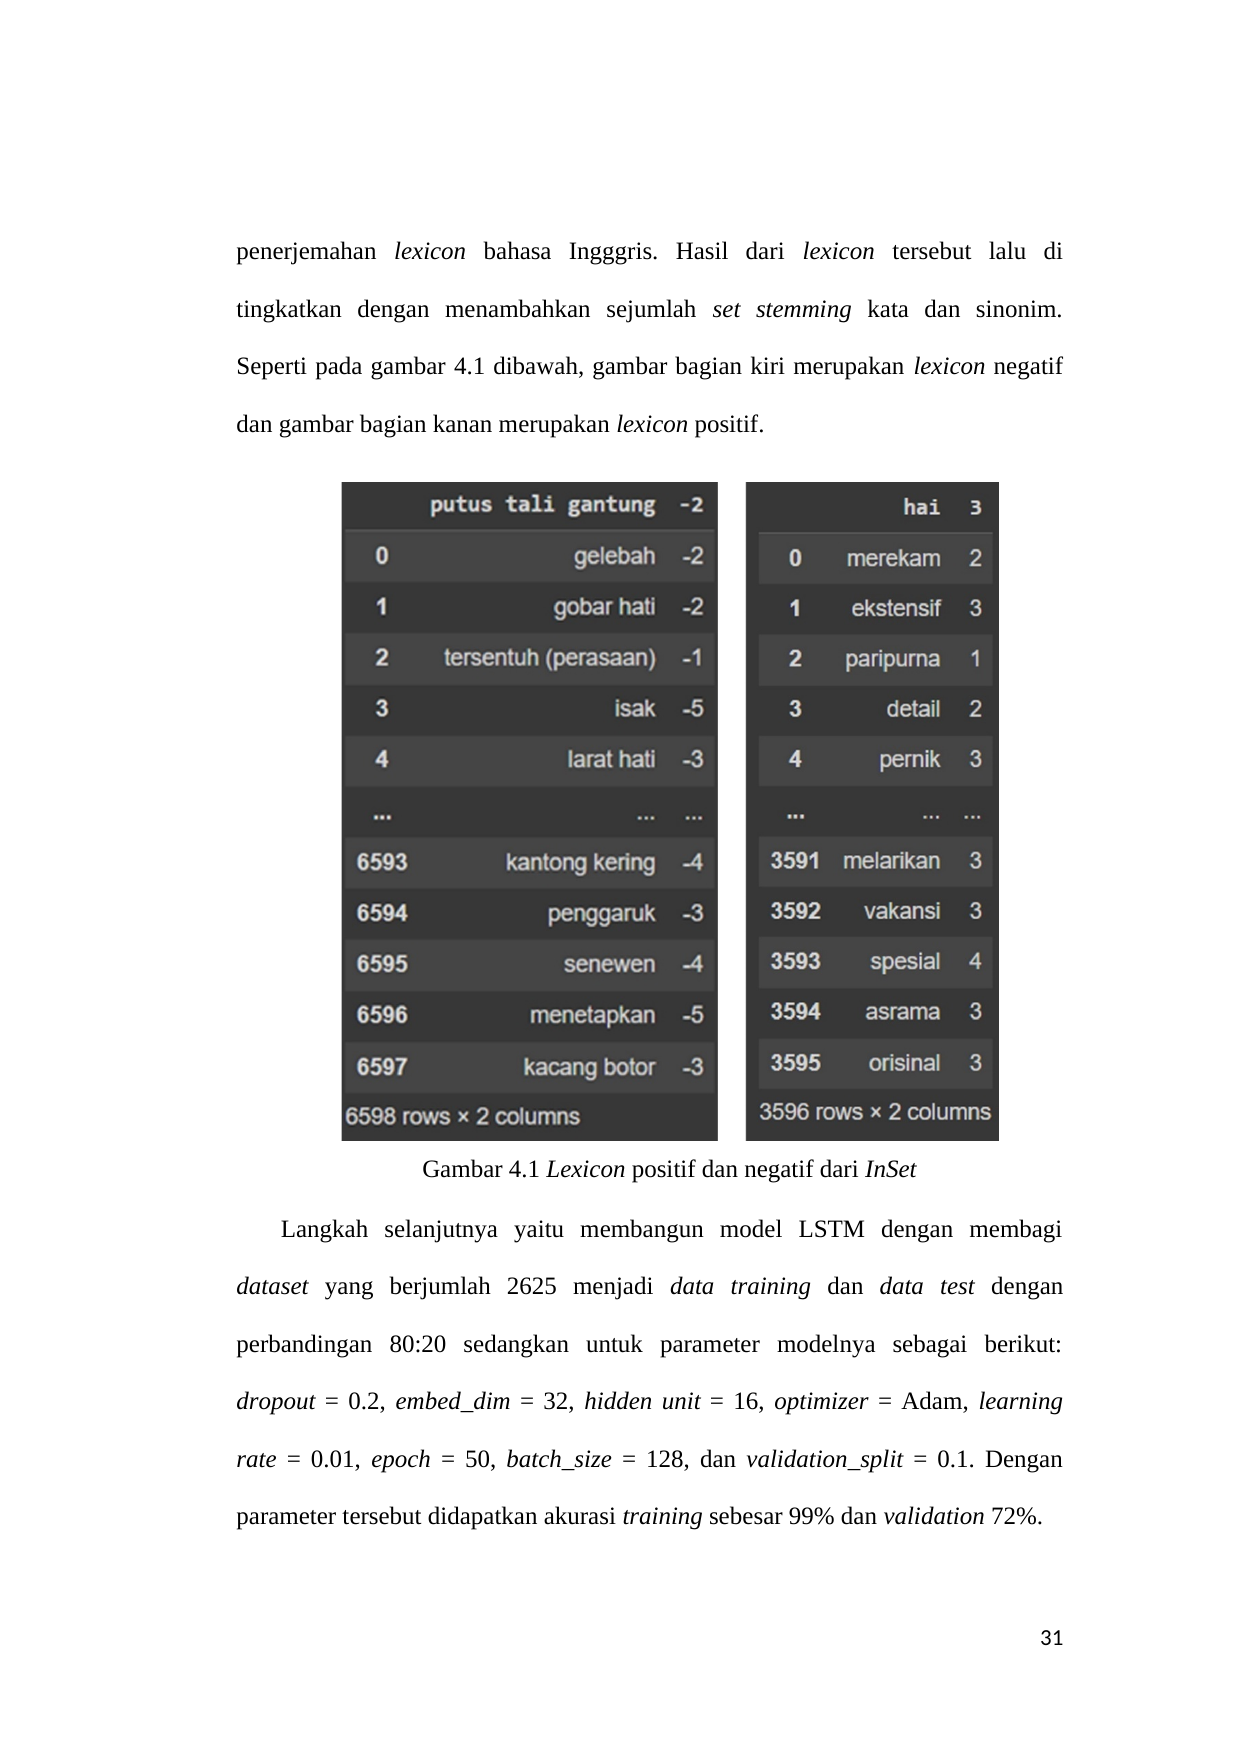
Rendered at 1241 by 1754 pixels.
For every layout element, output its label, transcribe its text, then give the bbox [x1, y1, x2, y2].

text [236, 236, 1063, 437]
text Langkah selanjutnya yaitu membangun model LSTM dengan membagi dataset yang berjumlah 2625 menjadi data training dan data test dengan perbandingan 80:20 sedangkan untuk parameter modelnya sebagai berikut: dropout = 0.2, embed_dim = 32, hidden unit = 16, optimizer = Adam, learning rate = 0.01, epoch = 50, batch_size = 128, dan validation_split = 0.1. Dengan parameter tersebut didapatkan akurasi training sebesar 99% dan validation 72%. [236, 1214, 1063, 1530]
picture [341, 482, 999, 1141]
text Gambar 4.1 Lexicon positif dan negatif dari InSet [236, 1154, 1063, 1183]
